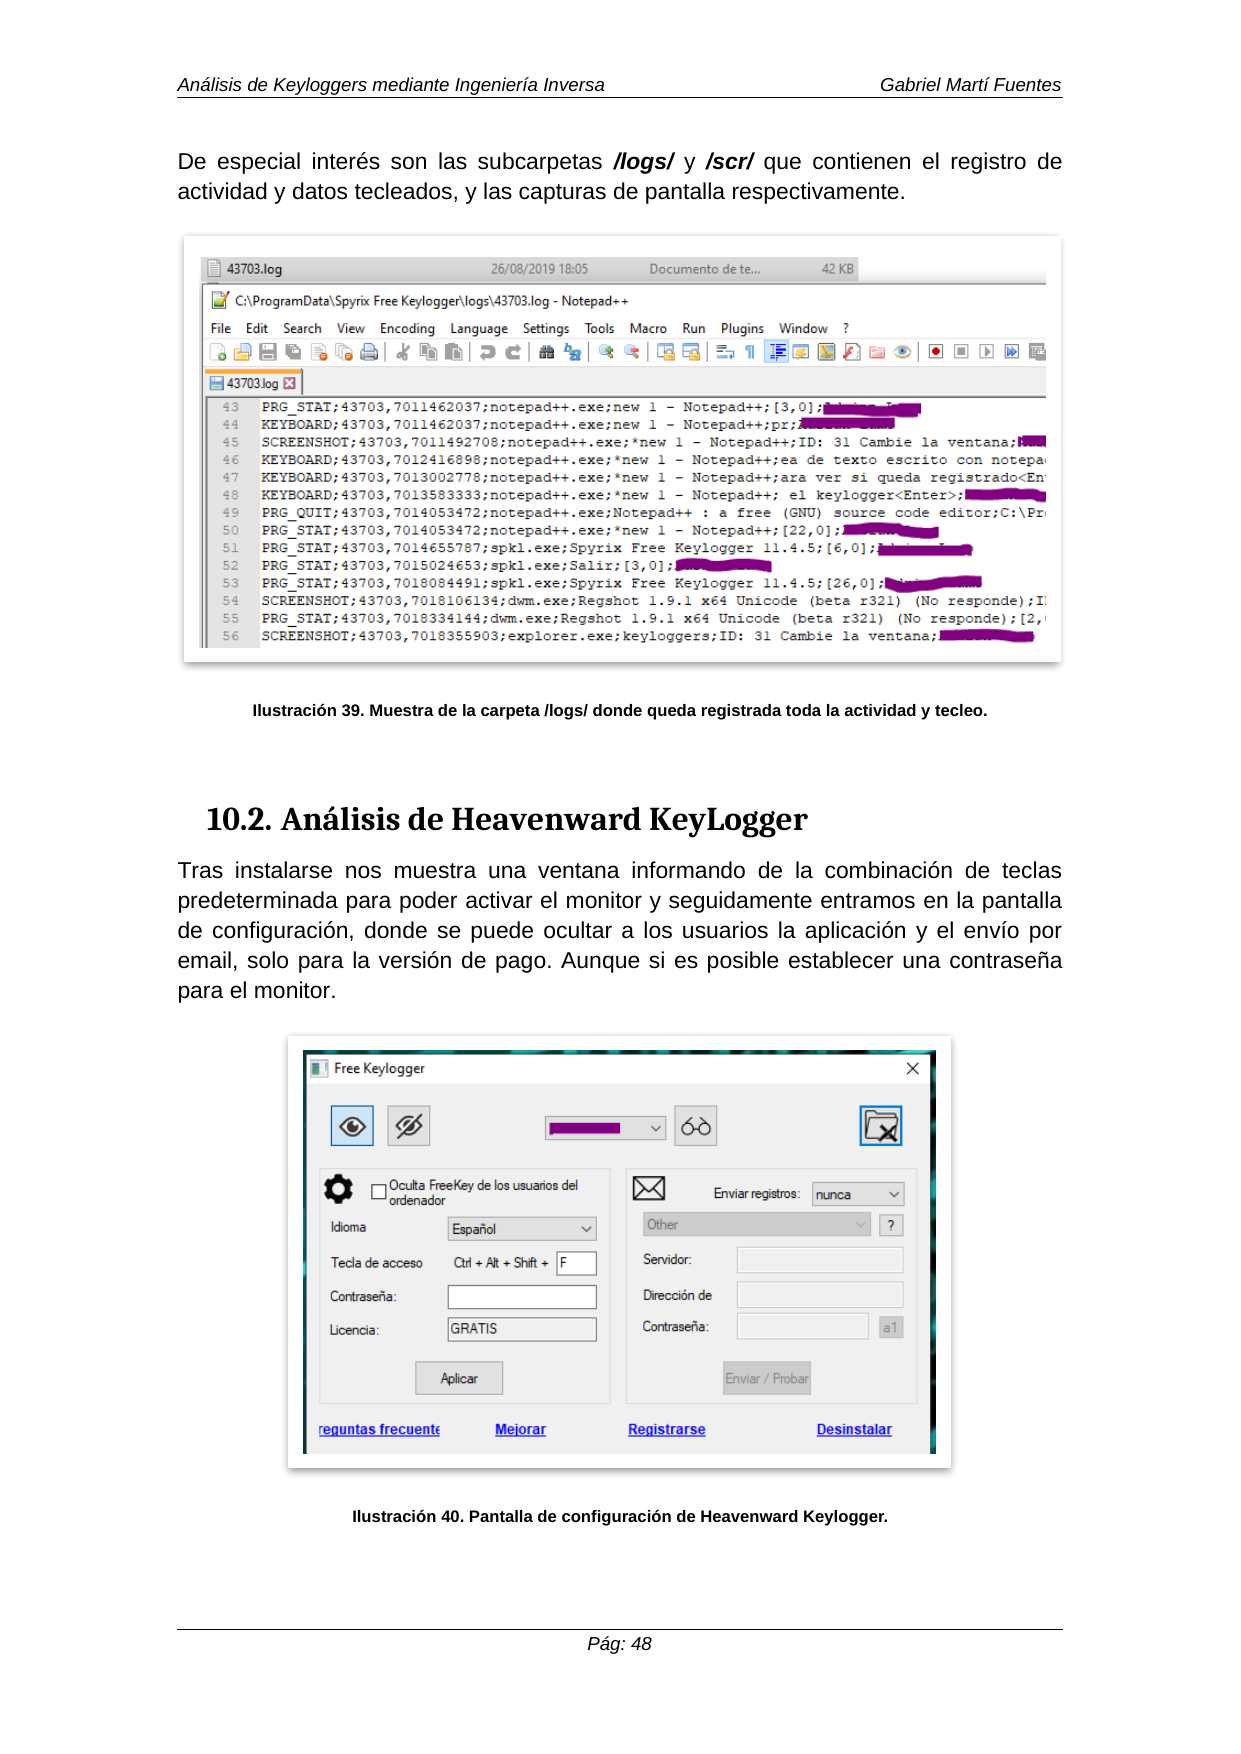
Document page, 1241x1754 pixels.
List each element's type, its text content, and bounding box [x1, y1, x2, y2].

picture [199, 251, 1046, 648]
text De especial interés son las subcarpetas /logs/ y /scr/ que contienen el registro de actividad y datos tecleados, y las capturas de pantalla respectivamente. [177, 148, 1063, 204]
text Ilustración 40. Pantalla de configuración de Heavenward Keylogger. [177, 1506, 1063, 1526]
text Tras instalarse nos muestra una ventana informando de la combinación de teclas predeterminada para poder activar el monitor y seguidamente entramos en la pantalla de configuración, donde se puede ocultar a los usuarios la aplicación y el envío por email, solo para la versión de pago. Aunque si es posible establecer una contraseña para el monitor. [177, 857, 1063, 1004]
picture [303, 1050, 936, 1454]
subtitle Análisis de Heavenward KeyLogger [207, 800, 1063, 838]
text Ilustración 39. Muestra de la carpeta /logs/ donde queda registrada toda la actividad y tecleo. [177, 701, 1063, 720]
